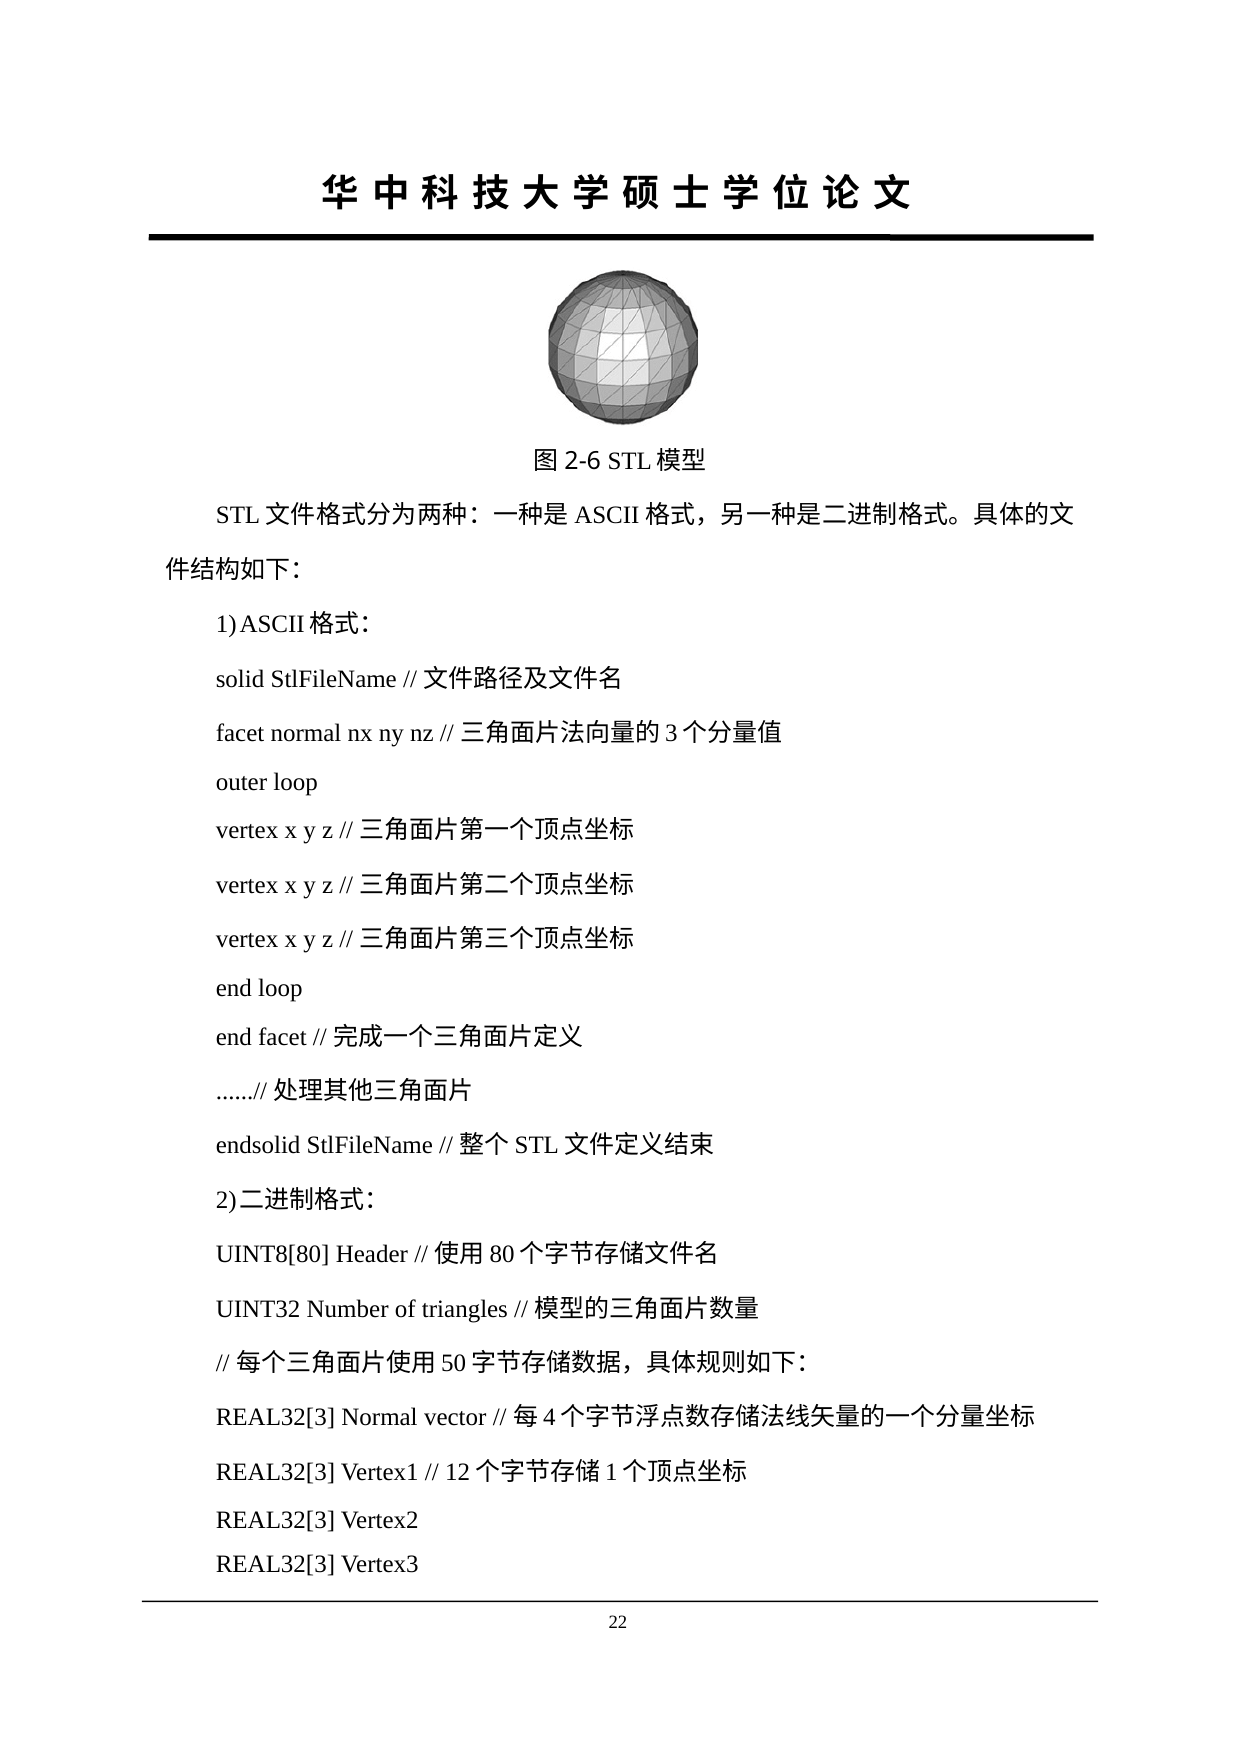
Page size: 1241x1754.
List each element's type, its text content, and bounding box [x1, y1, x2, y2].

text UINT32 Number of triangles // 模型的三角面片数量 [216, 1288, 1075, 1324]
text REAL32[3] Normal vector // 每4个字节浮点数存储法线矢量的一个分量坐标 [216, 1397, 1075, 1433]
list 二进制格式： [216, 1179, 1075, 1216]
text endsolid StlFileName // 整个STL文件定义结束 [216, 1125, 1075, 1161]
text REAL32[3] Vertex1 // 12个字节存储1个顶点坐标 [216, 1451, 1075, 1487]
text facet normal nx ny nz // 三角面片法向量的3个分量值 [216, 712, 1075, 749]
text vertex x y z // 三角面片第一个顶点坐标 [216, 810, 1075, 846]
text vertex x y z // 三角面片第二个顶点坐标 [216, 864, 1075, 901]
text REAL32[3] Vertex3 [216, 1549, 1075, 1577]
text ......// 处理其他三角面片 [216, 1071, 1075, 1107]
text end facet // 完成一个三角面片定义 [216, 1016, 1075, 1052]
picture [542, 265, 699, 427]
list ASCII格式： [216, 604, 1075, 640]
text solid StlFileName // 文件路径及文件名 [216, 658, 1075, 694]
text vertex x y z // 三角面片第三个顶点坐标 [216, 919, 1075, 955]
text REAL32[3] Vertex2 [216, 1506, 1075, 1534]
text // 每个三角面片使用50字节存储数据，具体规则如下： [216, 1342, 1075, 1379]
text outer loop [216, 767, 1075, 796]
text end loop [216, 973, 1075, 1002]
text STL文件格式分为两种：一种是ASCII格式，另一种是二进制格式。具体的文件结构如下： [165, 495, 1075, 586]
text UINT8[80] Header // 使用80个字节存储文件名 [216, 1234, 1075, 1270]
